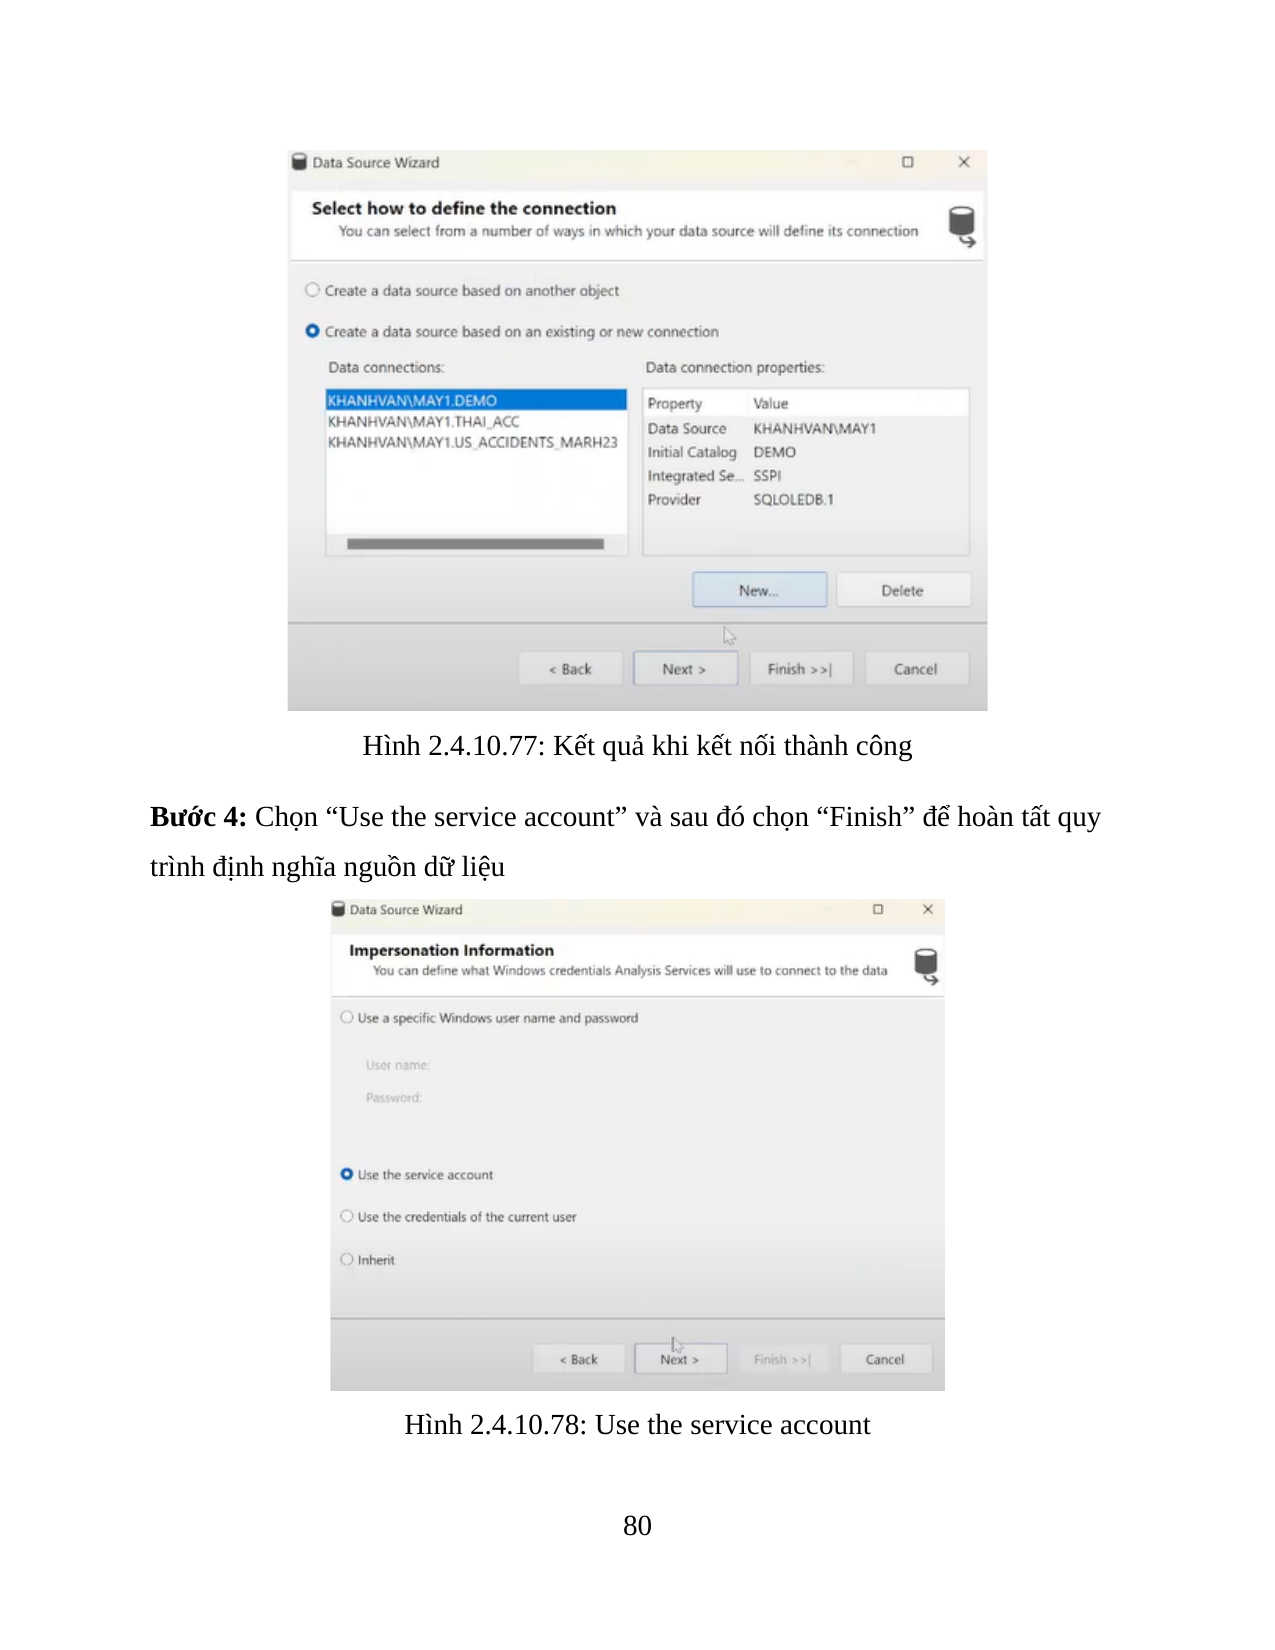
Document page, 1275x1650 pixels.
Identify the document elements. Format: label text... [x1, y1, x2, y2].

picture [287, 150, 988, 711]
picture [330, 899, 945, 1391]
text Bước 4: Chọn “Use the service account” và sau đó chọn “Finish” để hoàn tất quy trình định nghĩa nguồn dữ liệu [150, 799, 1125, 883]
